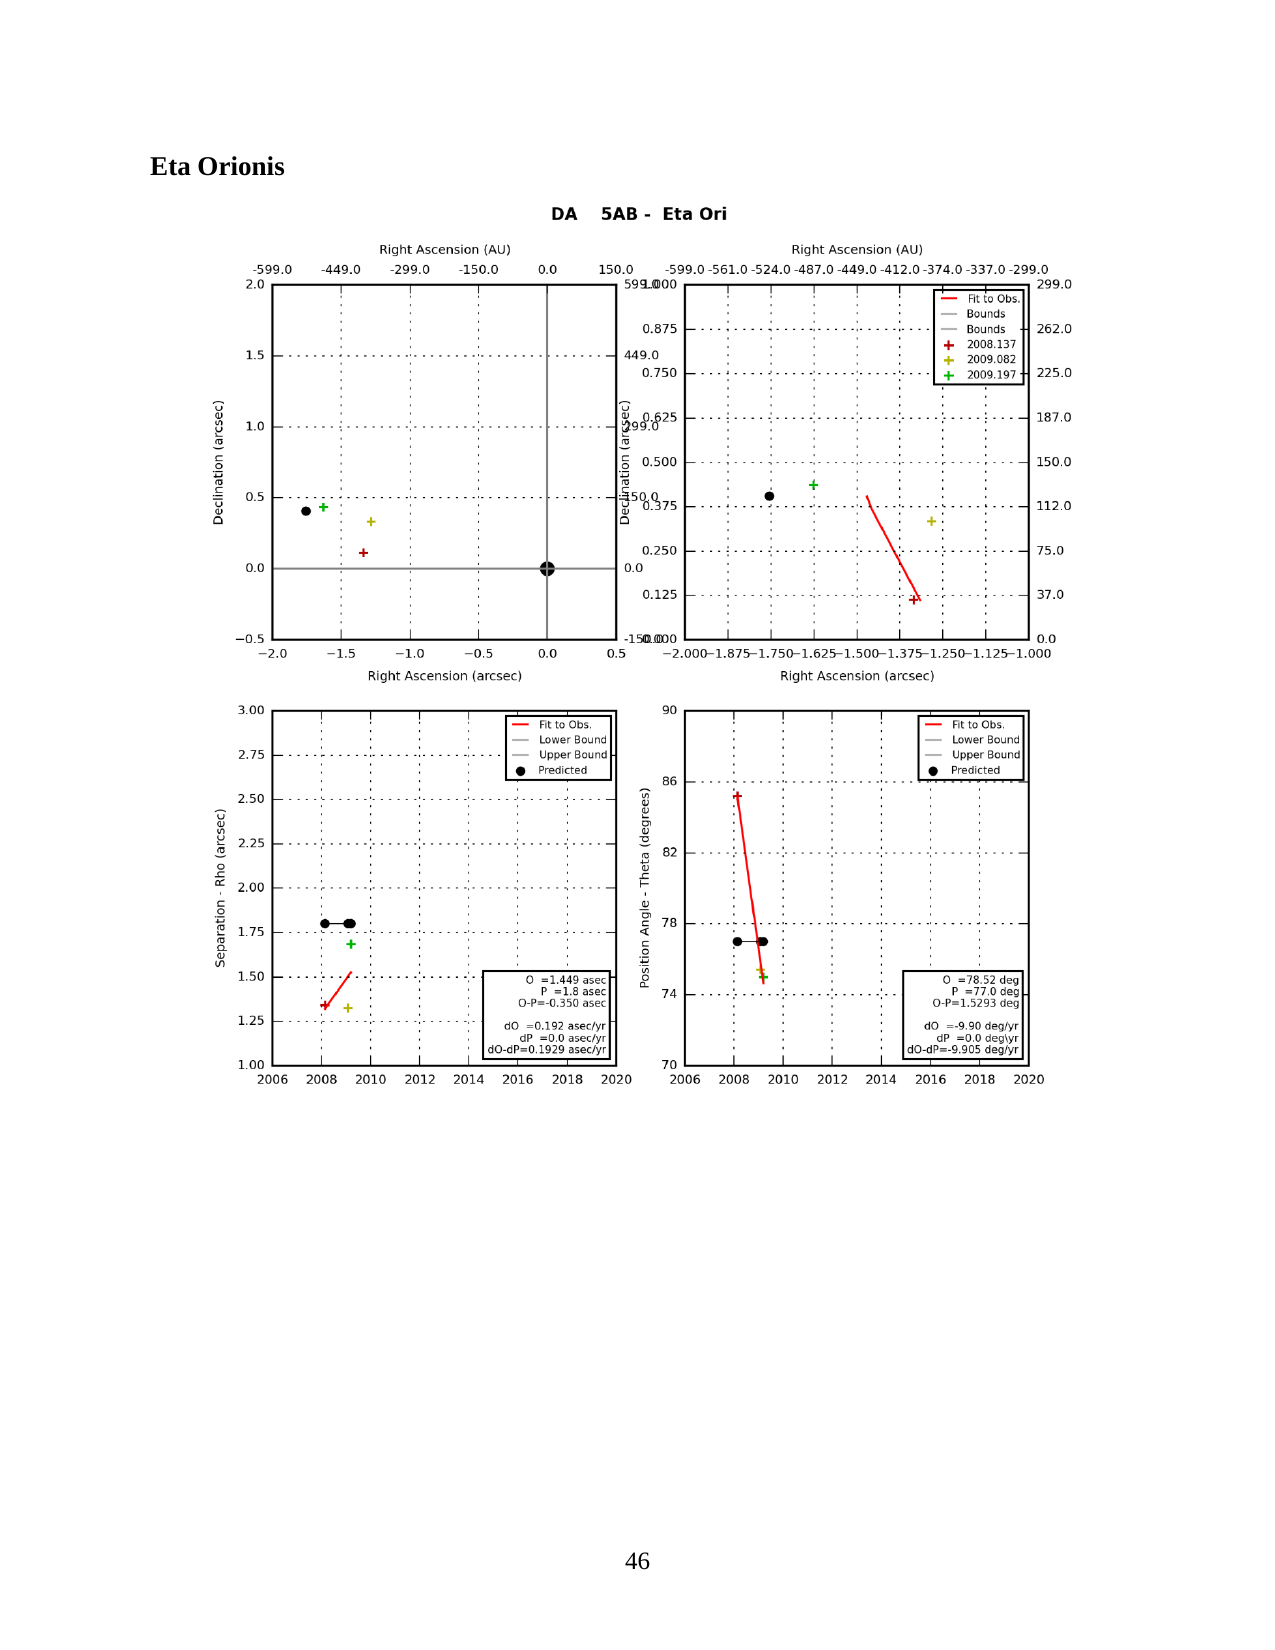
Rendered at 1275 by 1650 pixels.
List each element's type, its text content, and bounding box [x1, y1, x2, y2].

picture [150, 187, 1125, 1163]
subtitle Eta Orionis [150, 150, 1125, 181]
